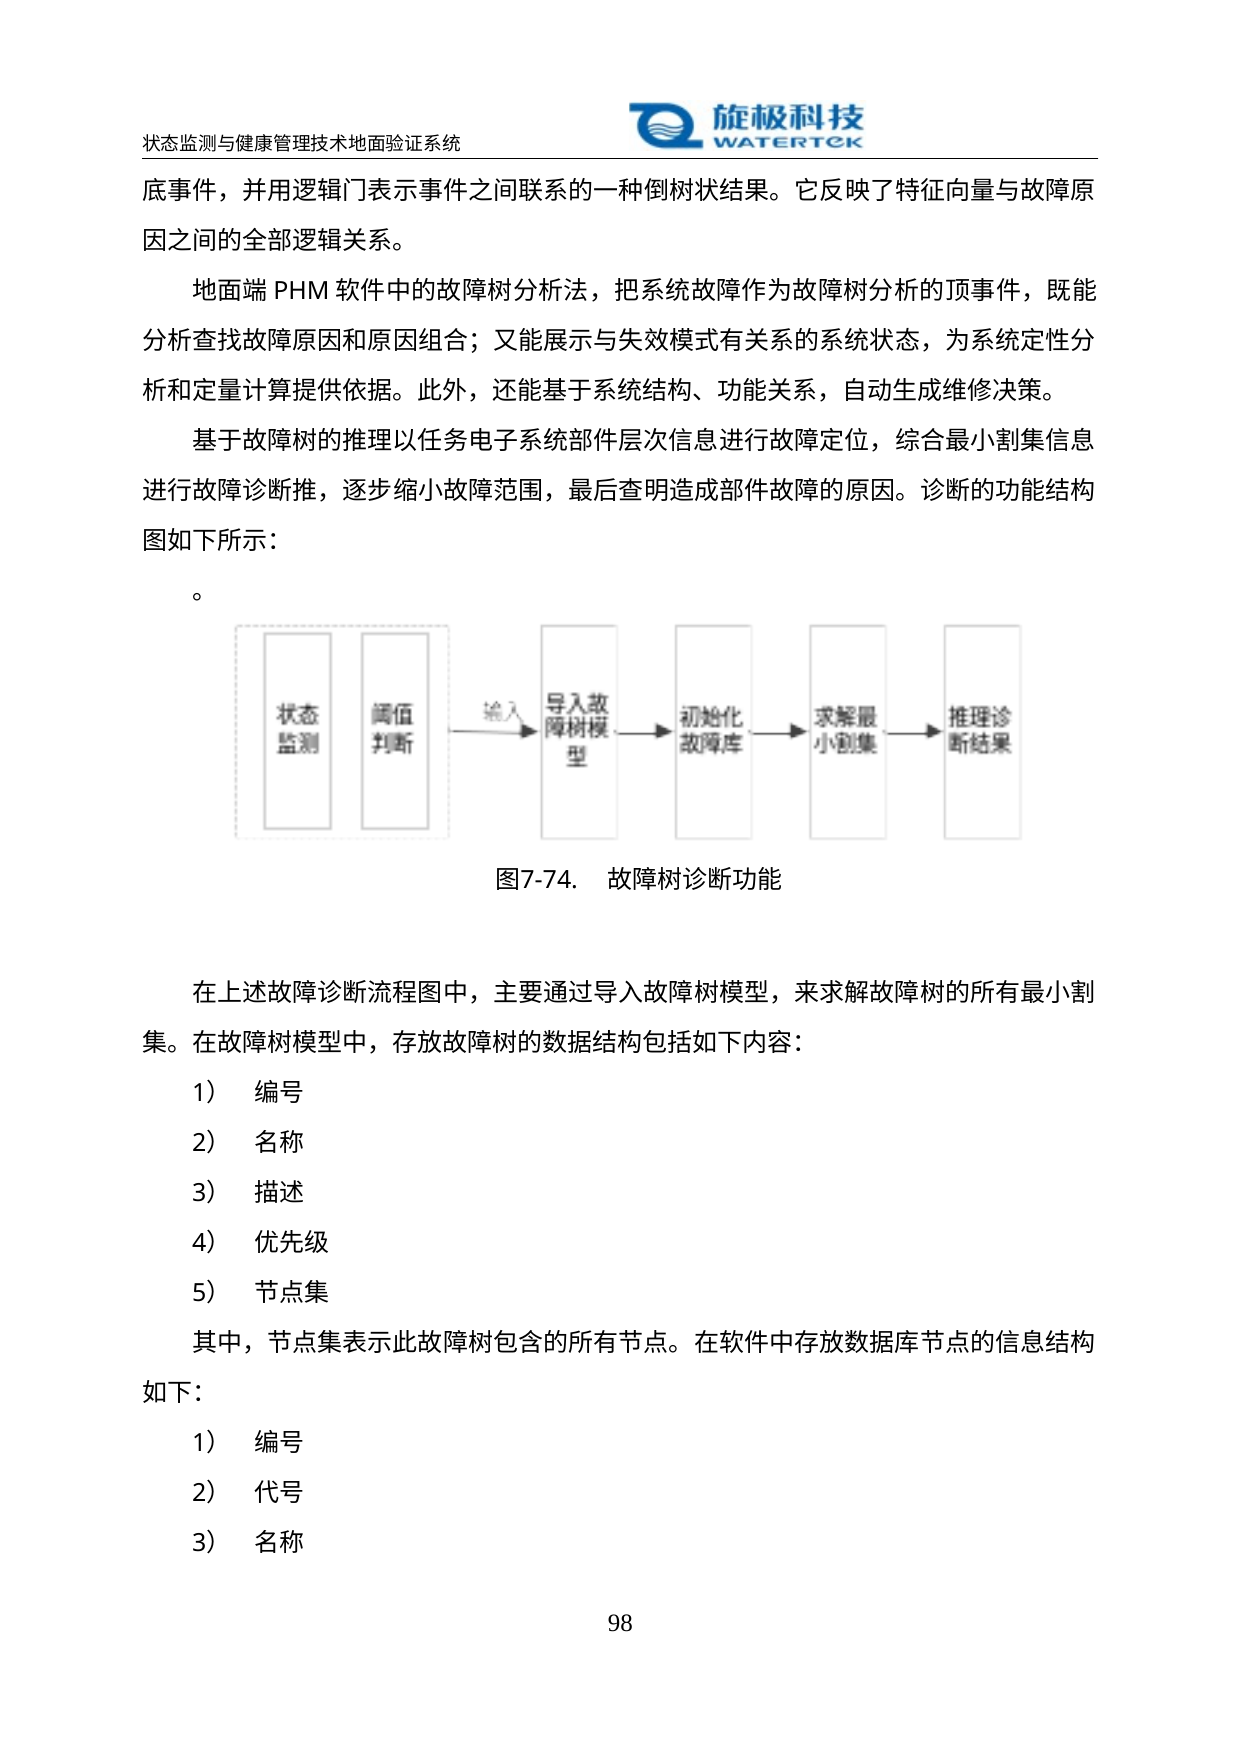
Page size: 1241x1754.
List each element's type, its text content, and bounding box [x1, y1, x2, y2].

text 基于故障树的推理以任务电子系统部件层次信息进行故障定位，综合最小割集信息进行故障诊断推，逐步缩小故障范围，最后查明造成部件故障的原因。诊断的功能结构图如下所示： [142, 421, 1098, 557]
list 描述 [192, 1173, 1098, 1209]
list 编号 [192, 1073, 1098, 1109]
list 节点集 [192, 1273, 1098, 1309]
list 编号 [192, 1423, 1098, 1459]
text 其中，节点集表示此故障树包含的所有节点。在软件中存放数据库节点的信息结构如下： [142, 1323, 1098, 1409]
text 在上述故障诊断流程图中，主要通过导入故障树模型，来求解故障树的所有最小割集。在故障树模型中，存放故障树的数据结构包括如下内容： [142, 973, 1098, 1059]
text 。 [142, 571, 1098, 607]
list 名称 [192, 1523, 1098, 1559]
text 故障树模型是一个基于被诊断对象结构、功能特征的行为模型，是一种定性的因果模型，以系统最不希望事件为顶事件，以可以导致顶事件发生的其他事件为中间事件和底事件，并用逻辑门表示事件之间联系的一种倒树状结果。它反映了特征向量与故障原因之间的全部逻辑关系。 [142, 171, 1098, 257]
picture [628, 100, 867, 151]
text 地面端PHM软件中的故障树分析法，把系统故障作为故障树分析的顶事件，既能分析查找故障原因和原因组合；又能展示与失效模式有关系的系统状态，为系统定性分析和定量计算提供依据。此外，还能基于系统结构、功能关系，自动生成维修决策。 [142, 271, 1098, 407]
list 名称 [192, 1123, 1098, 1159]
list 代号 [192, 1473, 1098, 1509]
list 故障树诊断功能 [142, 844, 1098, 912]
list 优先级 [192, 1223, 1098, 1259]
